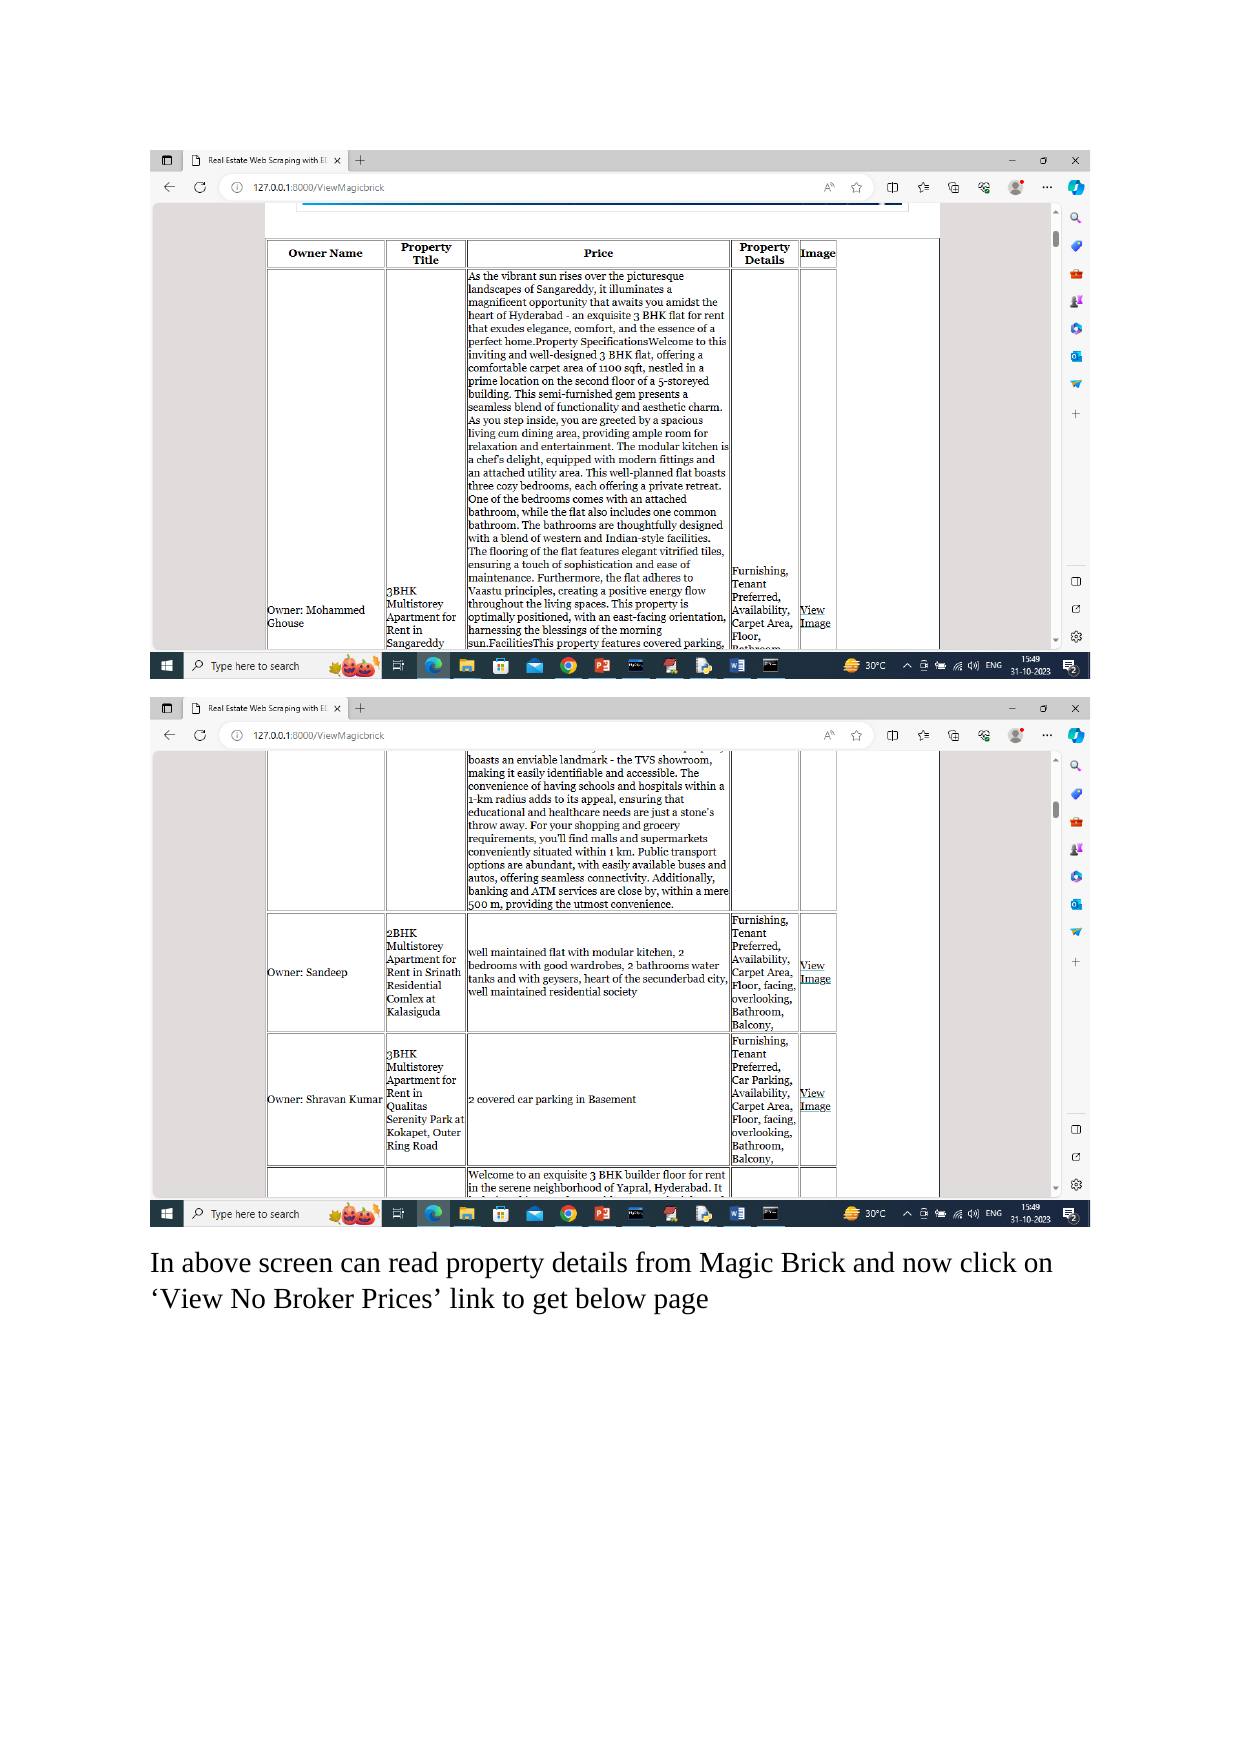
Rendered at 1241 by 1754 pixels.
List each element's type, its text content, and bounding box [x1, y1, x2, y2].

picture [150, 150, 1091, 679]
text In above screen can read property details from Magic Brick and now click on ‘View No Broker Prices’ link to get below page [150, 1245, 1090, 1315]
picture [150, 697, 1091, 1227]
